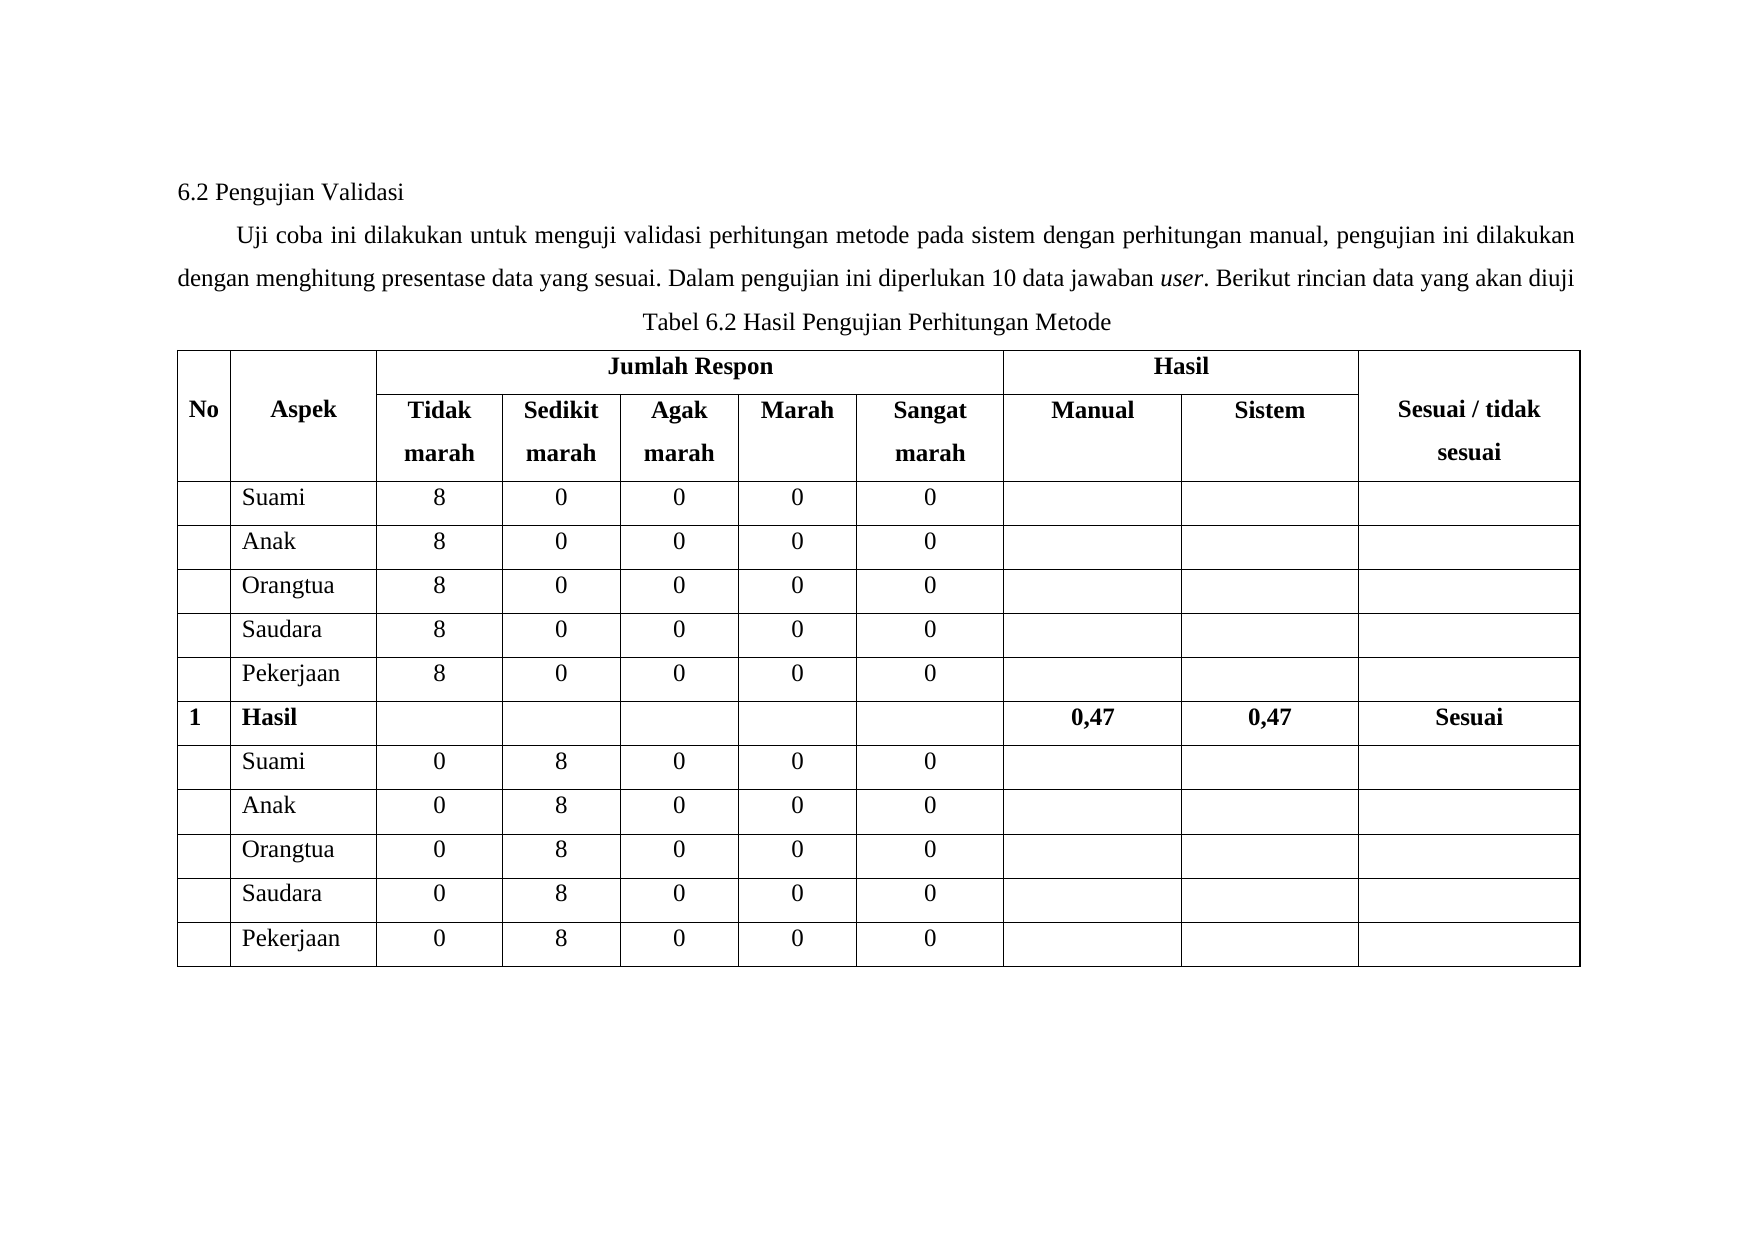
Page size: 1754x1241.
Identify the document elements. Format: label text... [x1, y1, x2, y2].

table_cell Suami [231, 746, 376, 789]
table_header Hasil [1004, 351, 1358, 394]
table_cell 8 [377, 658, 502, 701]
table_cell 0 [621, 614, 738, 657]
table_cell Sedikit marah [503, 395, 620, 481]
table_cell 0 [739, 923, 856, 966]
table_cell 0 [857, 835, 1003, 877]
table_header No [178, 351, 230, 481]
table_cell 0 [621, 835, 738, 877]
table_cell 0 [857, 923, 1003, 966]
table_cell 0 [503, 526, 620, 569]
table_cell 8 [377, 482, 502, 525]
table_cell Anak [231, 526, 376, 569]
table_cell 0 [503, 570, 620, 613]
table_cell [1004, 570, 1181, 613]
table_cell 8 [377, 614, 502, 657]
table_cell [1359, 570, 1579, 613]
table_cell 8 [503, 746, 620, 789]
table_cell Pekerjaan [231, 658, 376, 701]
table_cell [1182, 835, 1358, 877]
table_cell 0 [377, 879, 502, 922]
table_cell [1182, 526, 1358, 569]
table_cell 8 [377, 570, 502, 613]
table_cell 0 [857, 614, 1003, 657]
table_header Aspek [231, 351, 376, 481]
table_cell 0 [857, 570, 1003, 613]
table_cell [1182, 570, 1358, 613]
table_cell 8 [503, 923, 620, 966]
table_cell 0 [503, 614, 620, 657]
table_cell [1359, 746, 1579, 789]
table_cell 0 [739, 570, 856, 613]
table_cell [178, 526, 230, 569]
table_cell Manual [1004, 395, 1181, 481]
table_cell 0 [621, 790, 738, 833]
table_cell [377, 702, 502, 745]
table_cell 0 [503, 482, 620, 525]
table_cell [1182, 614, 1358, 657]
table_cell 0 [621, 923, 738, 966]
table_cell [1004, 526, 1181, 569]
table_cell Pekerjaan [231, 923, 376, 966]
table_cell 0 [857, 790, 1003, 833]
table_cell [1004, 923, 1181, 966]
table_cell 0 [377, 790, 502, 833]
text 6.2 Pengujian Validasi [177, 177, 1577, 206]
table_cell [1359, 482, 1579, 525]
table_cell [1182, 790, 1358, 833]
table_cell 0 [377, 746, 502, 789]
table_cell 0 [503, 658, 620, 701]
table_cell 0 [857, 526, 1003, 569]
table_cell 0 [621, 526, 738, 569]
table_cell 0 [857, 879, 1003, 922]
table_cell [178, 835, 230, 877]
table_cell 0 [739, 658, 856, 701]
table_cell [1004, 790, 1181, 833]
table_cell 0 [739, 835, 856, 877]
table_cell [1359, 923, 1579, 966]
table_cell 8 [503, 835, 620, 877]
table_cell 0 [857, 746, 1003, 789]
table_cell [178, 879, 230, 922]
table_cell Orangtua [231, 570, 376, 613]
table_cell 0 [377, 923, 502, 966]
table_cell [1182, 746, 1358, 789]
table_cell Agak marah [621, 395, 738, 481]
table_cell 0 [621, 746, 738, 789]
table_cell [178, 614, 230, 657]
table_header Jumlah Respon [377, 351, 1003, 394]
table_cell [1359, 835, 1579, 877]
text Uji coba ini dilakukan untuk menguji validasi perhitungan metode pada sistem dengan perhitungan manual, pengujian ini dilakukan dengan menghitung presentase data yang sesuai. Dalam pengujian ini diperlukan 10 data jawaban user. Berikut rincian data yang akan diuji [177, 220, 1577, 292]
table_cell 0 [857, 482, 1003, 525]
table_cell [178, 570, 230, 613]
table_cell Saudara [231, 879, 376, 922]
table_cell [1182, 482, 1358, 525]
table_cell [1359, 614, 1579, 657]
table_cell 0 [739, 879, 856, 922]
table_cell 0 [857, 658, 1003, 701]
table_cell 0,47 [1004, 702, 1181, 745]
table_cell [1359, 879, 1579, 922]
table_cell 0 [621, 658, 738, 701]
table_cell [1359, 790, 1579, 833]
table_cell Tidak marah [377, 395, 502, 481]
table_cell 0 [739, 614, 856, 657]
table_cell [1359, 658, 1579, 701]
table_cell Sesuai [1359, 702, 1579, 745]
table_cell [178, 658, 230, 701]
table_cell 0 [739, 790, 856, 833]
table_cell 0 [739, 482, 856, 525]
table_cell Anak [231, 790, 376, 833]
table_cell 0 [739, 526, 856, 569]
table_cell 8 [503, 790, 620, 833]
table_cell [178, 746, 230, 789]
table_cell Orangtua [231, 835, 376, 877]
table_cell [1004, 658, 1181, 701]
table_cell [178, 923, 230, 966]
table_cell [503, 702, 620, 745]
table_cell [739, 702, 856, 745]
table_cell [1182, 923, 1358, 966]
table_cell 0,47 [1182, 702, 1358, 745]
table_cell [1182, 879, 1358, 922]
table_cell Hasil [231, 702, 376, 745]
table_cell [857, 702, 1003, 745]
table_cell Marah [739, 395, 856, 481]
text Tabel 6.2 Hasil Pengujian Perhitungan Metode [177, 307, 1577, 335]
table_cell [1004, 746, 1181, 789]
table_cell [1004, 879, 1181, 922]
table_cell Sangat marah [857, 395, 1003, 481]
table_cell 8 [503, 879, 620, 922]
table_cell 8 [377, 526, 502, 569]
table_cell [1004, 614, 1181, 657]
table_cell [1004, 835, 1181, 877]
table_cell Suami [231, 482, 376, 525]
table_cell [178, 790, 230, 833]
table_cell Sistem [1182, 395, 1358, 481]
table_cell 0 [621, 879, 738, 922]
table_cell [1004, 482, 1181, 525]
table_cell 1 [178, 702, 230, 745]
table_cell Saudara [231, 614, 376, 657]
table_cell [178, 482, 230, 525]
table_cell [1182, 658, 1358, 701]
table_cell 0 [621, 482, 738, 525]
table_cell 0 [739, 746, 856, 789]
table_header Sesuai / tidak sesuai [1359, 351, 1579, 481]
table_cell 0 [621, 570, 738, 613]
table_cell [621, 702, 738, 745]
table_cell 0 [377, 835, 502, 877]
table_cell [1359, 526, 1579, 569]
